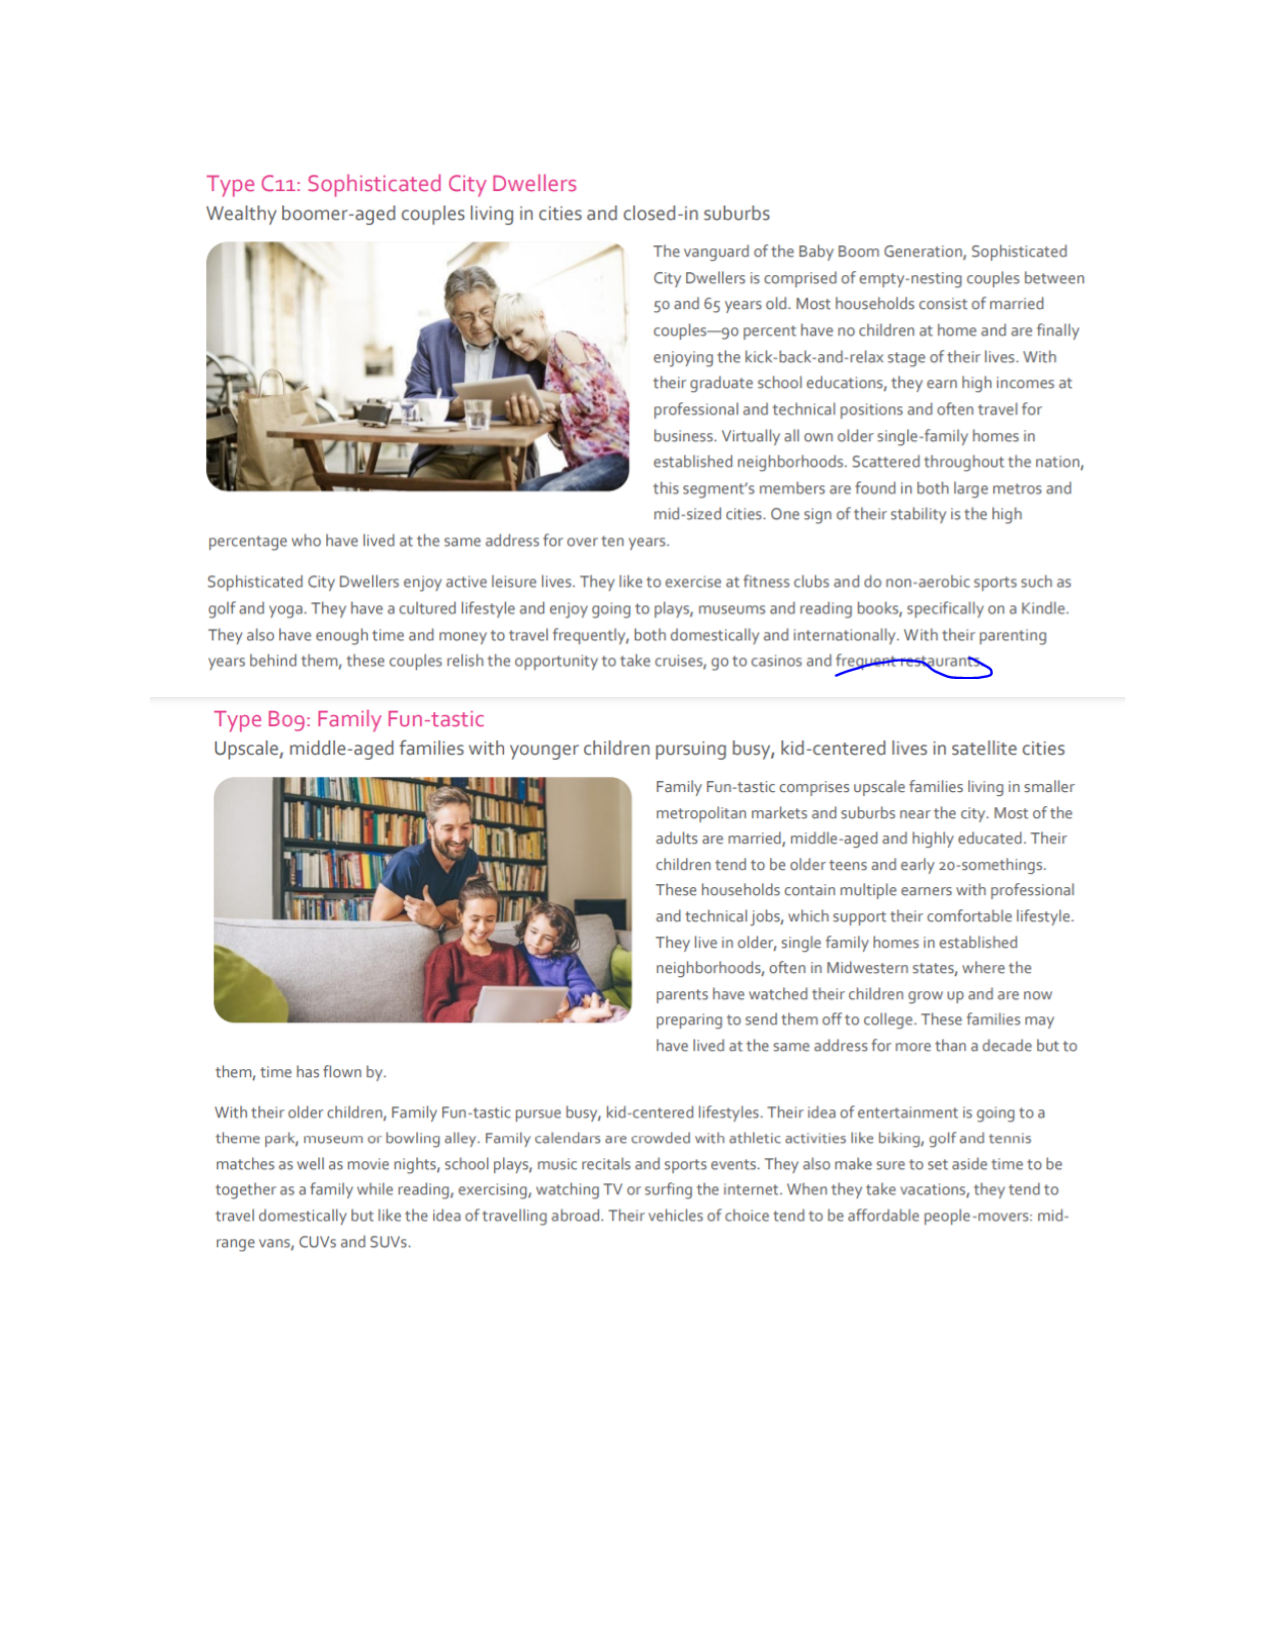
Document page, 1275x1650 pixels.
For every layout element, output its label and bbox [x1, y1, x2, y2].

picture [150, 697, 1125, 1255]
picture [150, 150, 1125, 679]
